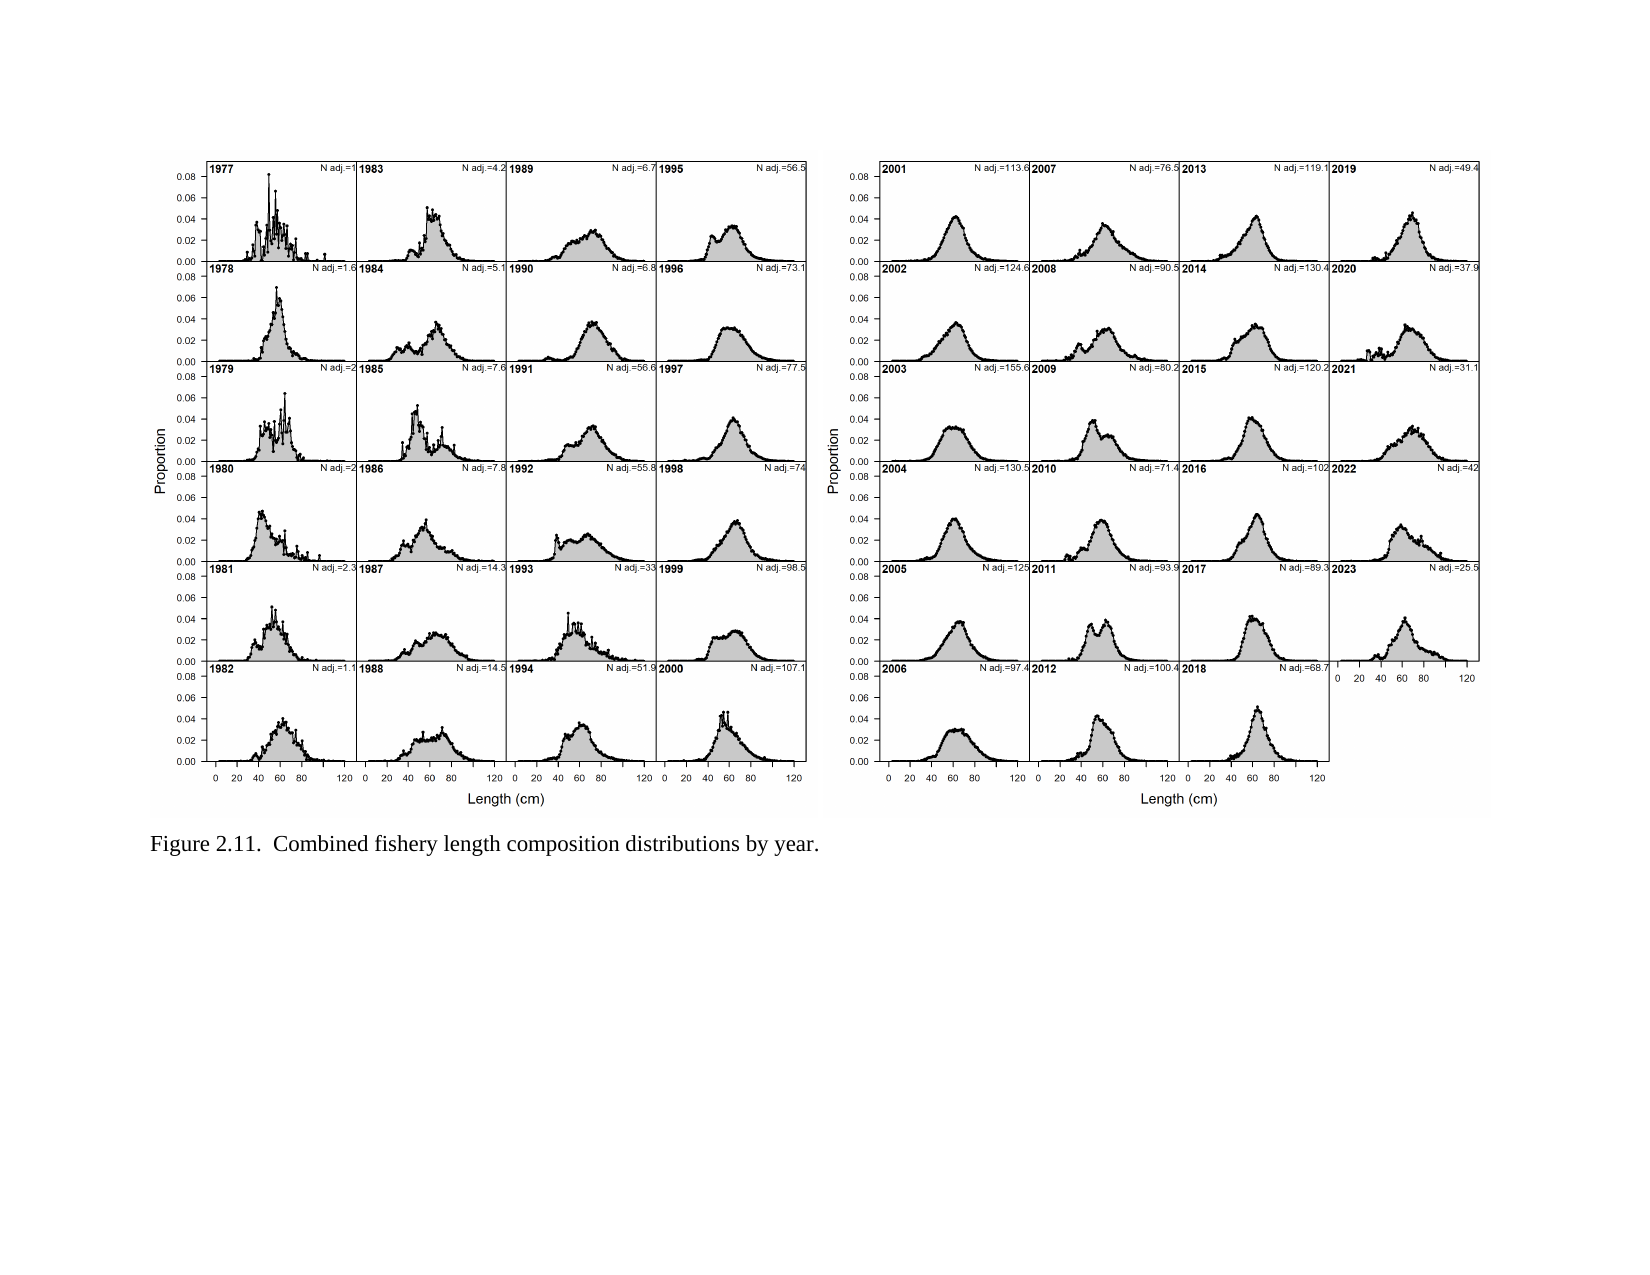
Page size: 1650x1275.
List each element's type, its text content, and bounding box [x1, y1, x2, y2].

subtitle Figure 2.11. Combined fishery length composition distributions by year. [150, 830, 1500, 856]
picture [150, 150, 818, 818]
picture [823, 150, 1491, 818]
